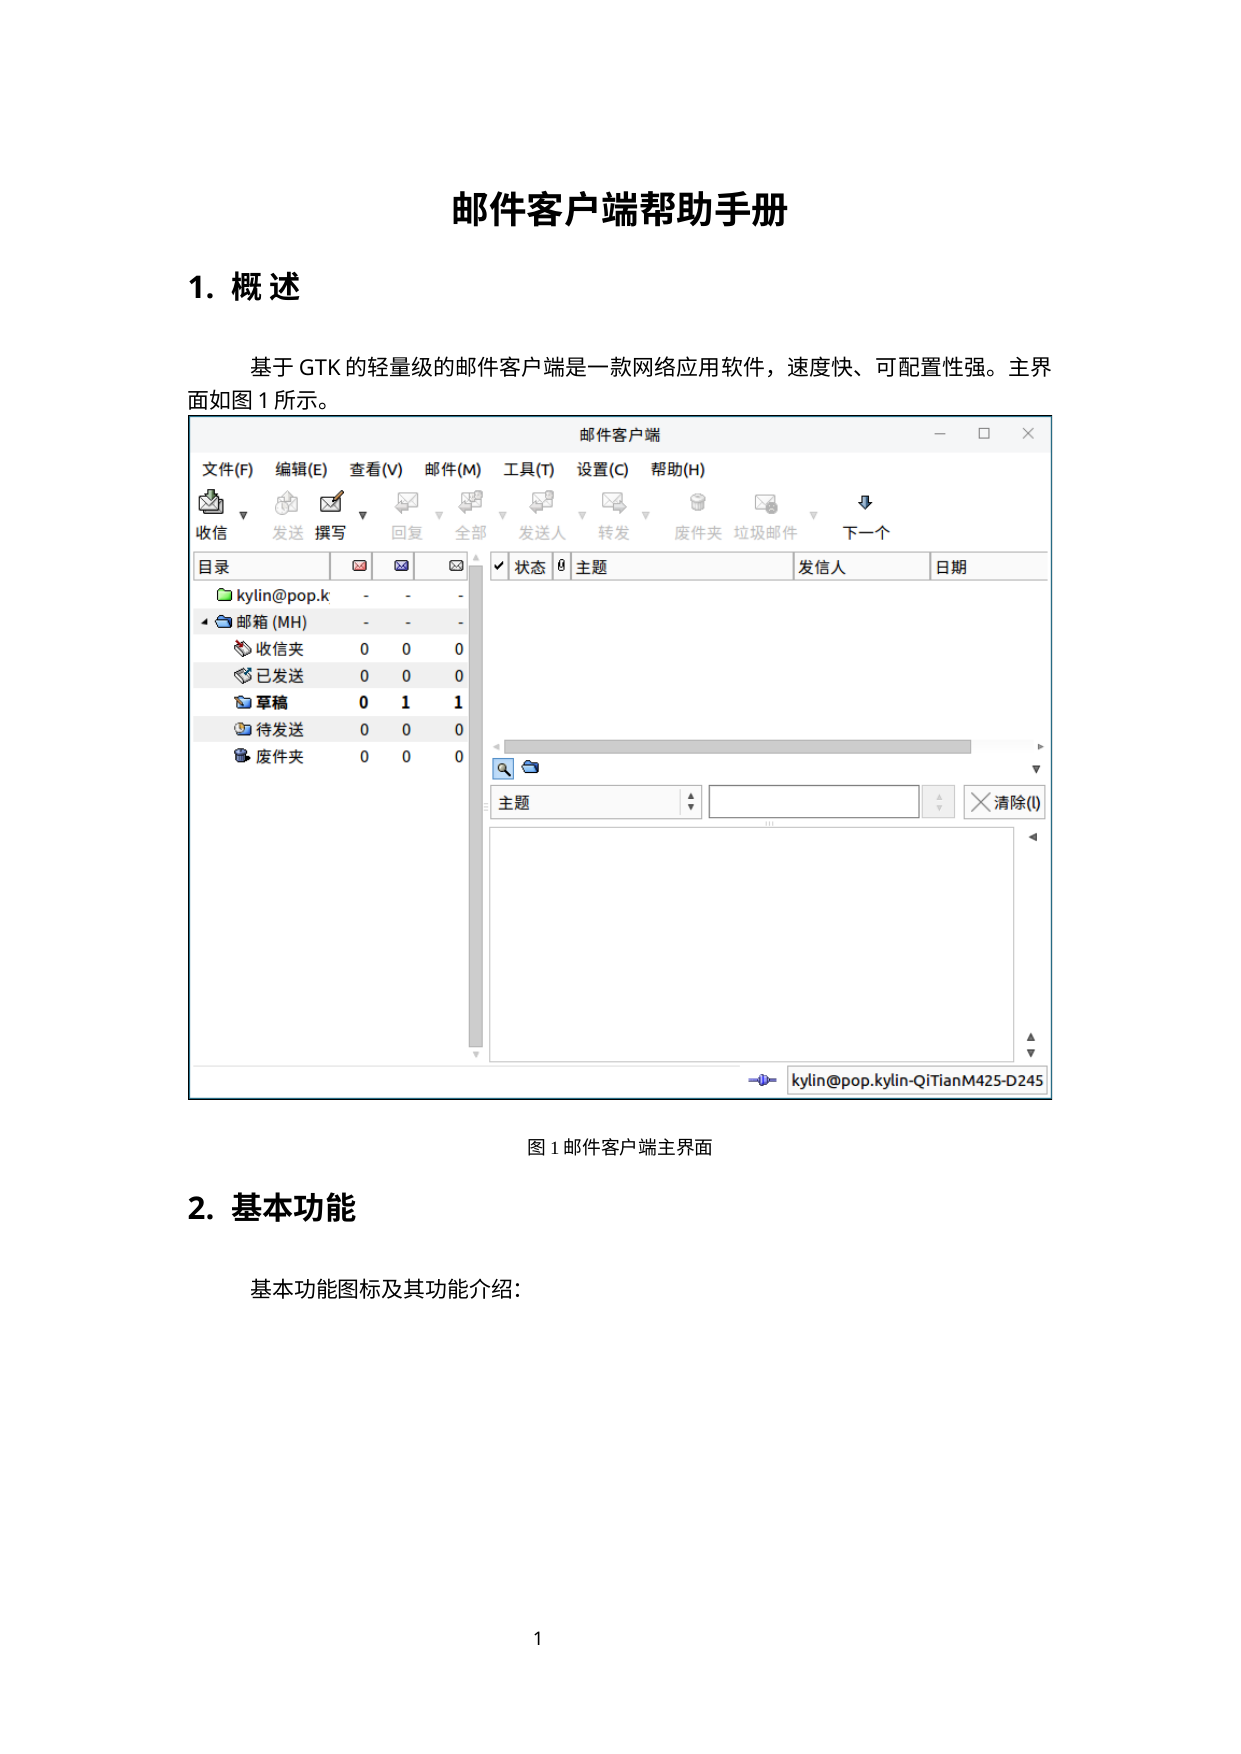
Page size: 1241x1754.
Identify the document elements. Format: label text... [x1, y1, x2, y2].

subtitle 基本功能 [187, 1173, 1053, 1238]
text 基于GTK的轻量级的邮件客户端是一款网络应用软件，速度快、可配置性强。主界面如图1所示。 [187, 350, 1053, 415]
picture [188, 415, 1053, 1100]
text 基本功能图标及其功能介绍： [187, 1271, 1053, 1304]
text 图 1 邮件客户端主界面 [187, 1130, 1053, 1163]
text 邮件客户端帮助手册 [187, 174, 1053, 239]
subtitle 概 述 [187, 252, 1053, 317]
